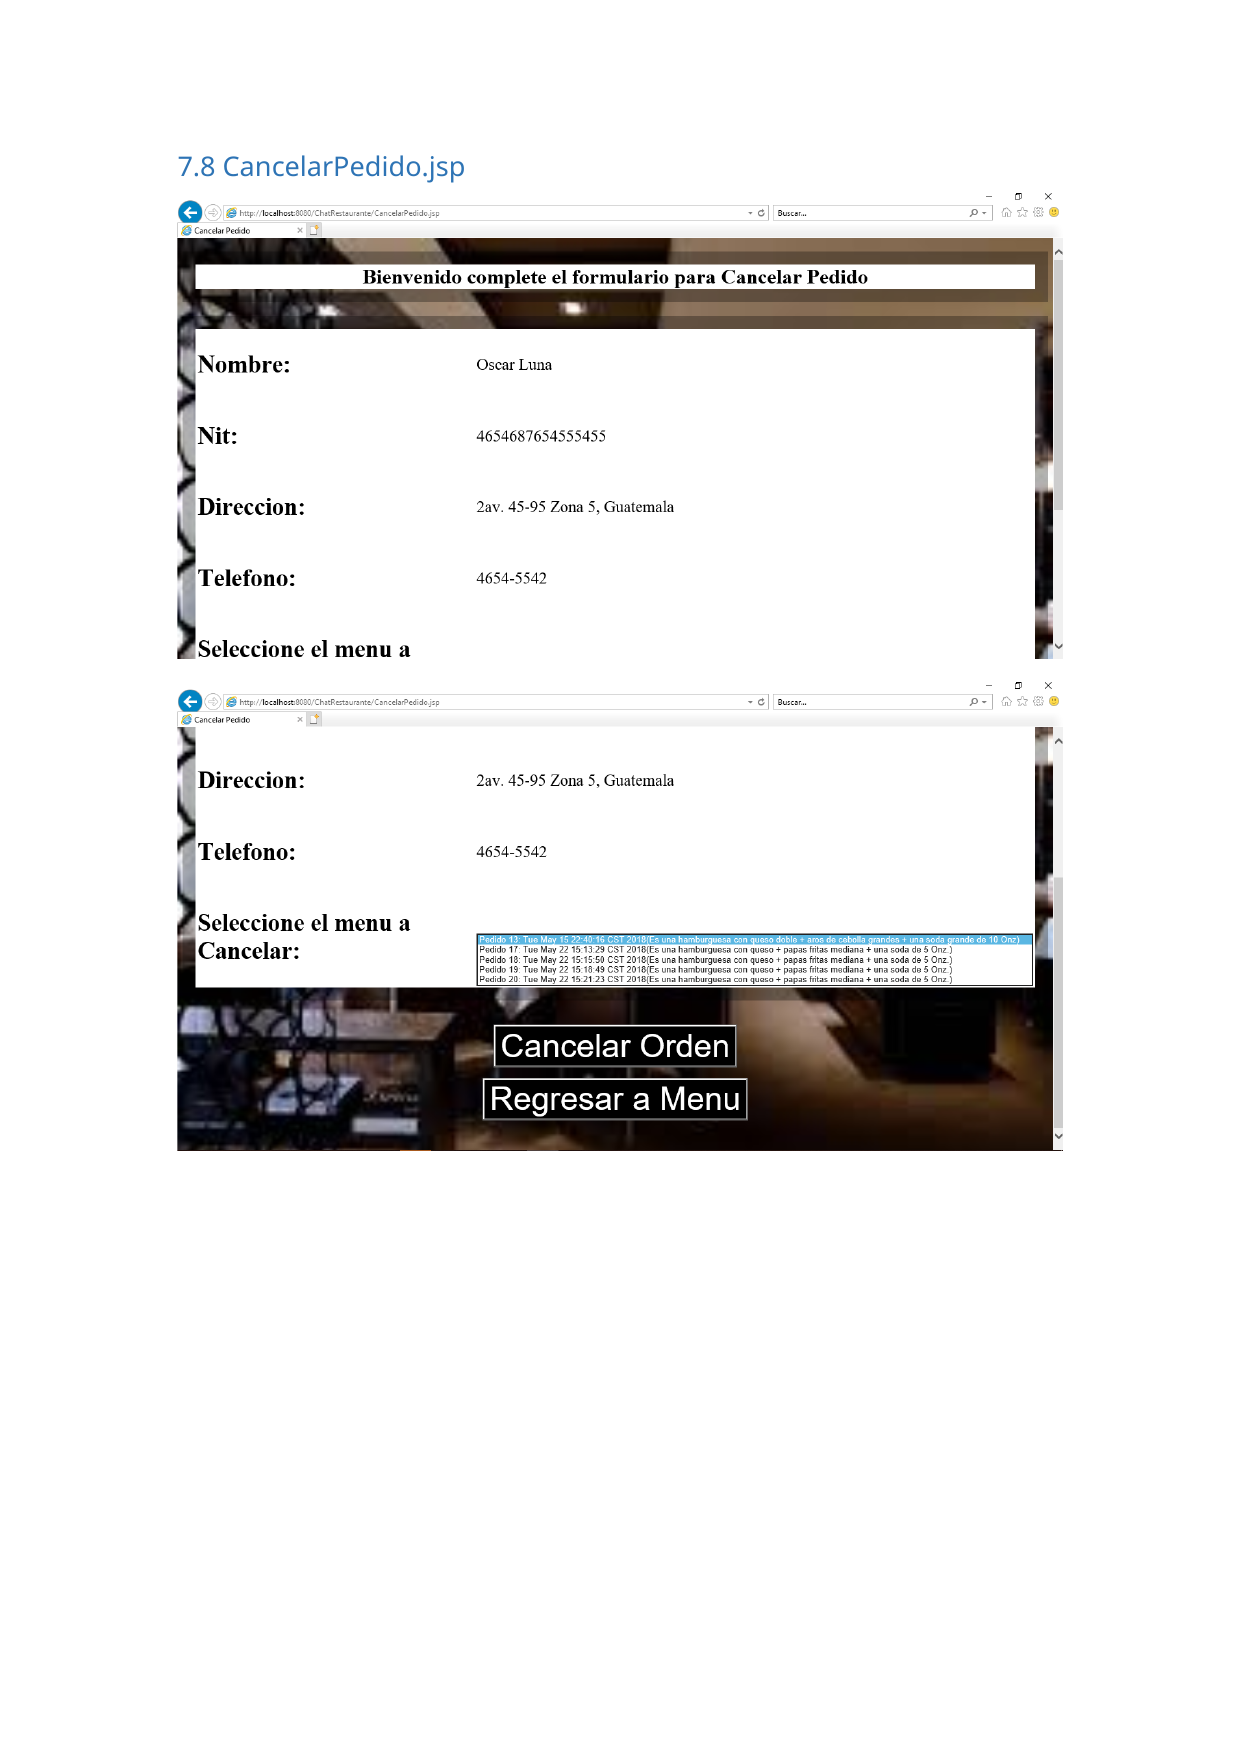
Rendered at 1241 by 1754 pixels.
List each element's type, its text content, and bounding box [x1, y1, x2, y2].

subtitle 7.8 CancelarPedido.jsp [177, 148, 1063, 184]
picture [177, 187, 1063, 659]
picture [177, 677, 1063, 1151]
